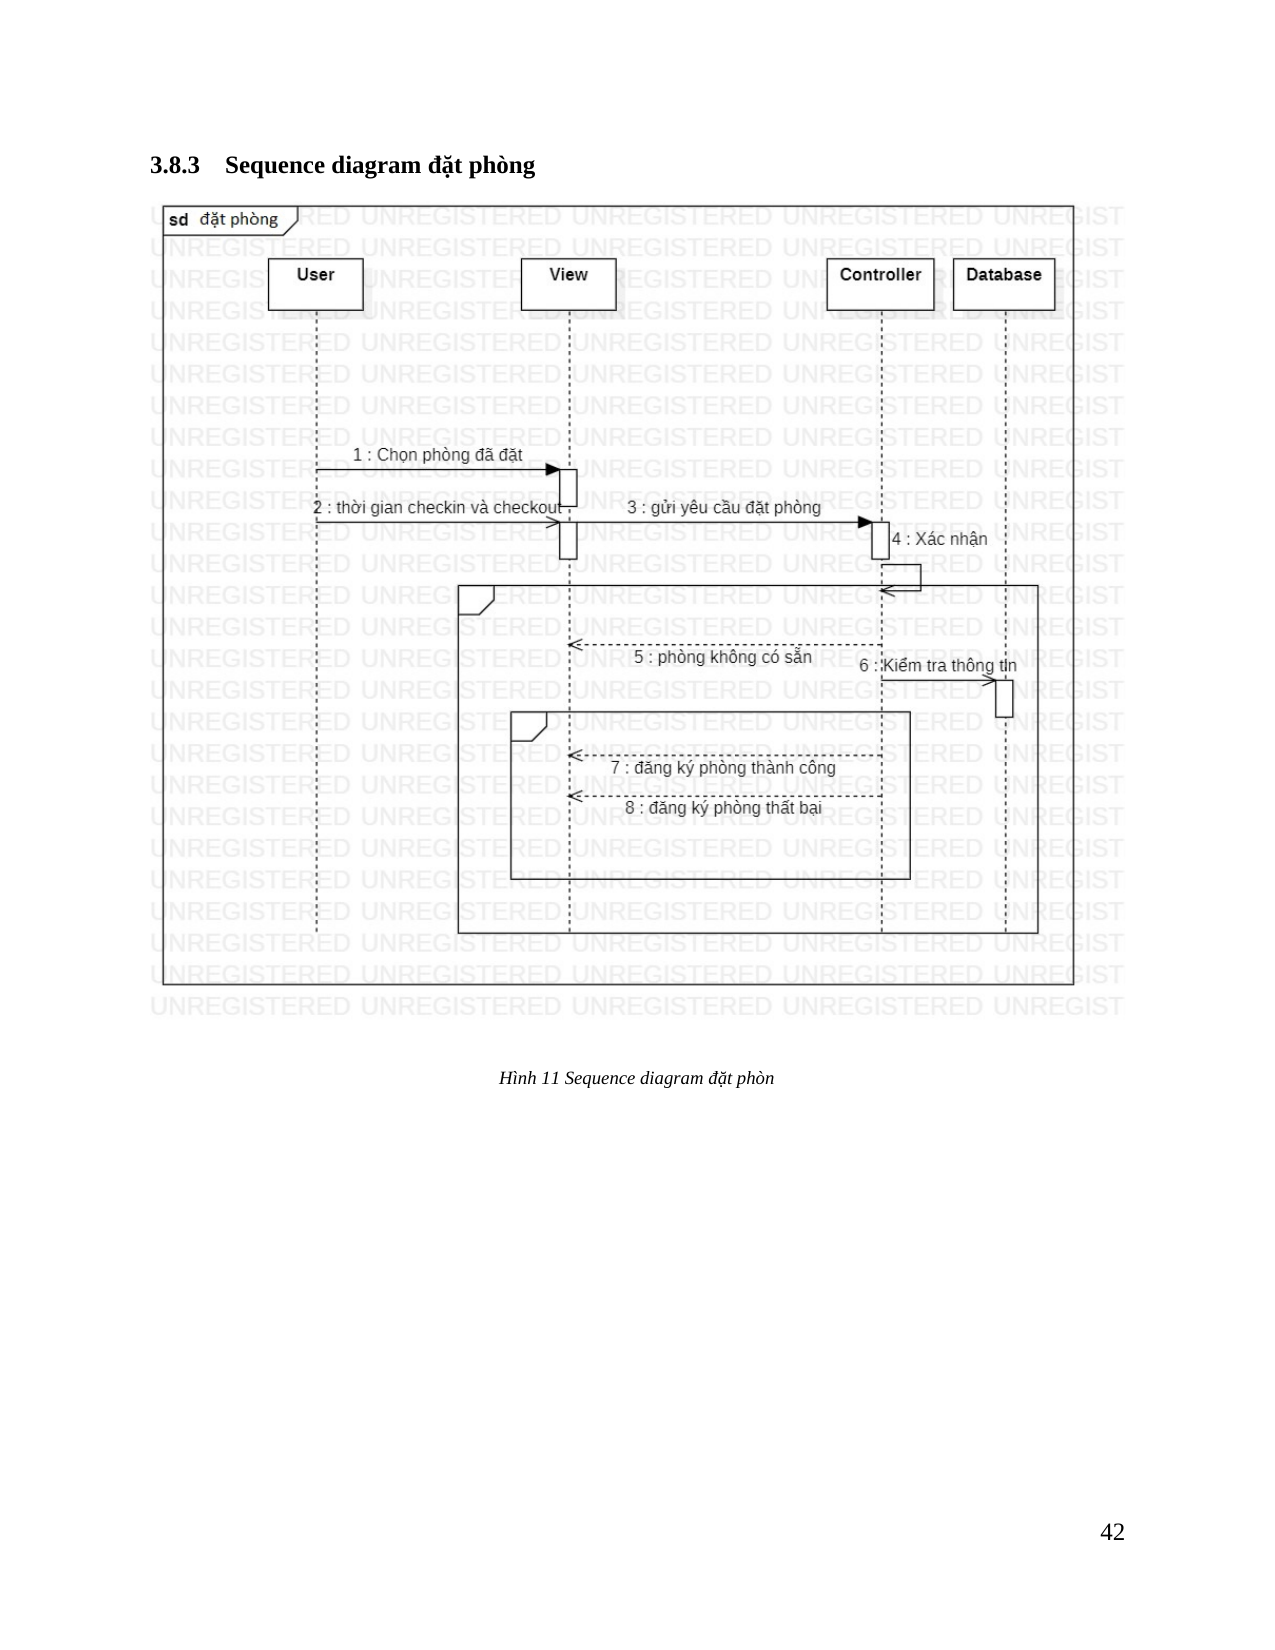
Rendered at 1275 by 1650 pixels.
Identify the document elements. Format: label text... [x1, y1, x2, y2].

text Hình 11 Sequence diagram đặt phòn [150, 1067, 1125, 1089]
picture [150, 193, 1125, 1037]
subtitle Sequence diagram đặt phòng [150, 150, 1125, 179]
